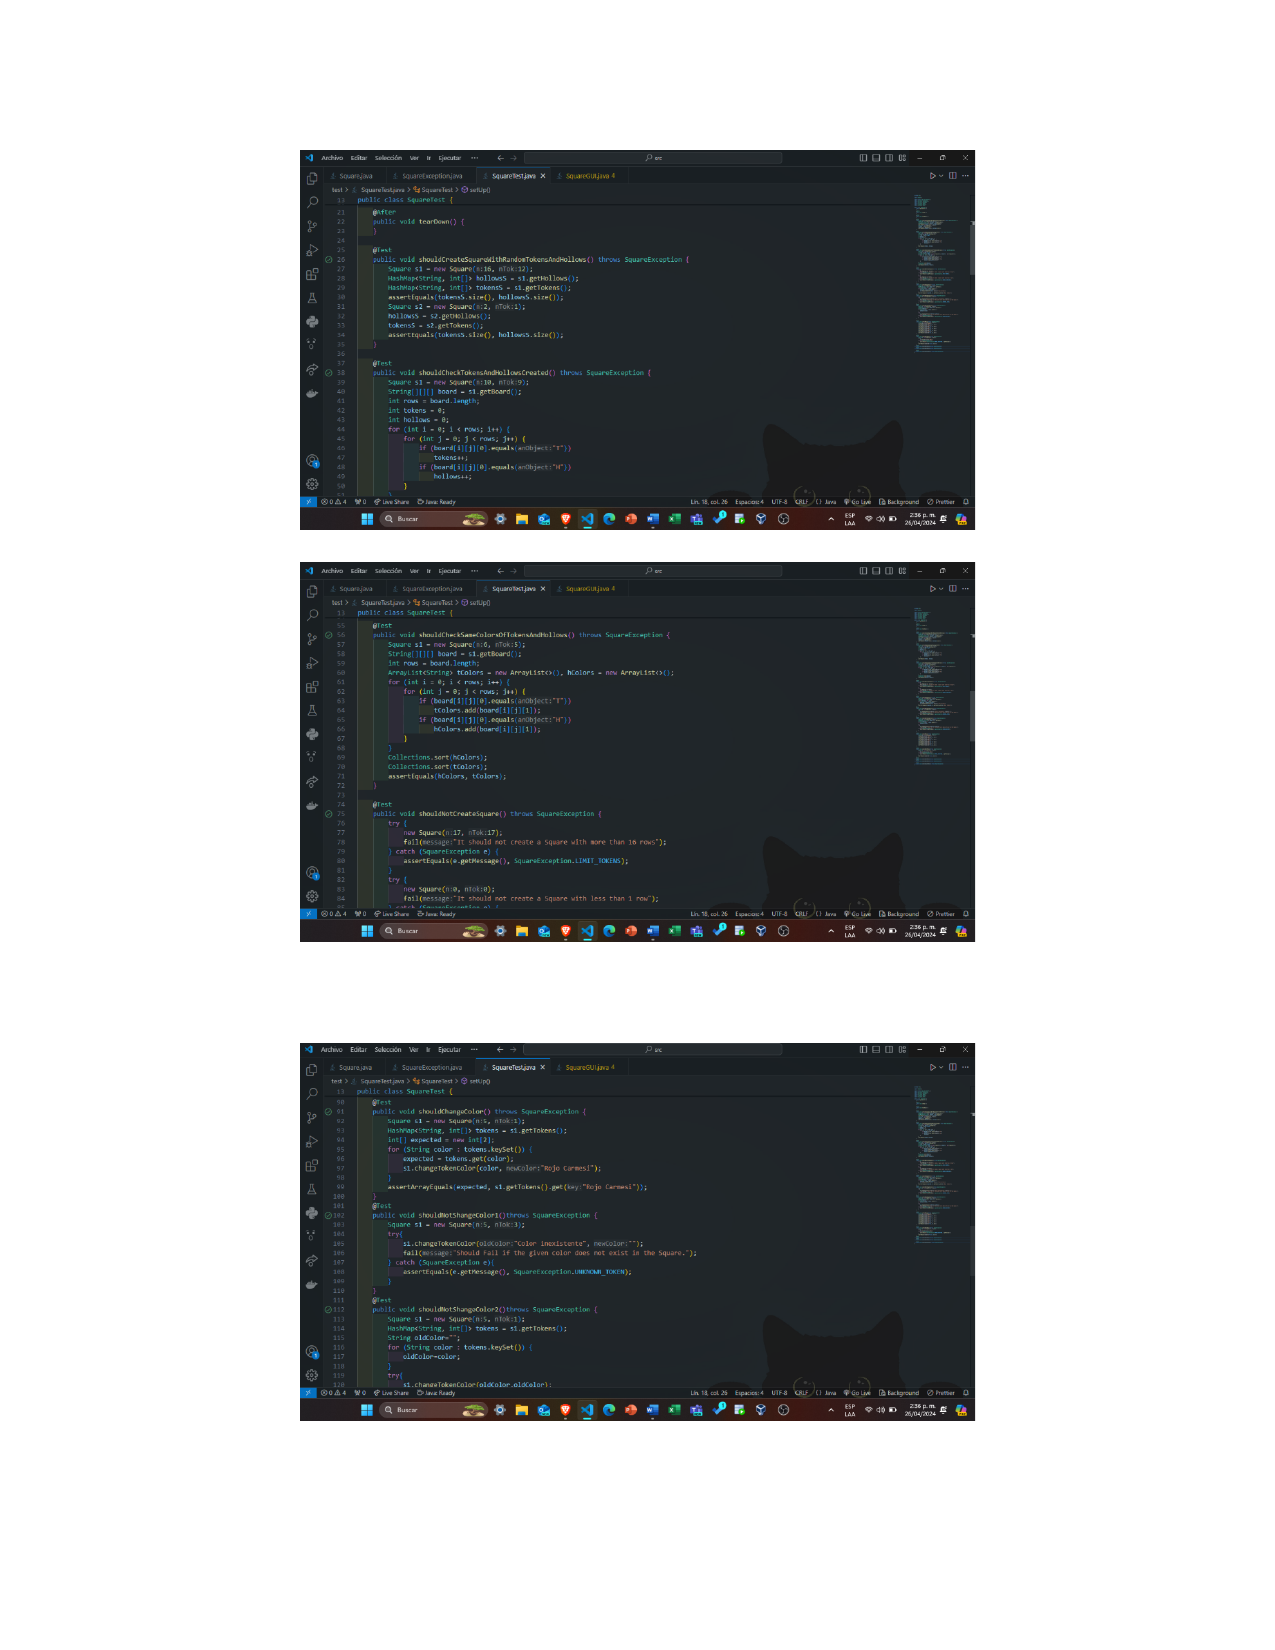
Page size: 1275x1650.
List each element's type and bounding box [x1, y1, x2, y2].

picture [300, 150, 976, 530]
picture [300, 1043, 976, 1421]
picture [300, 562, 976, 942]
